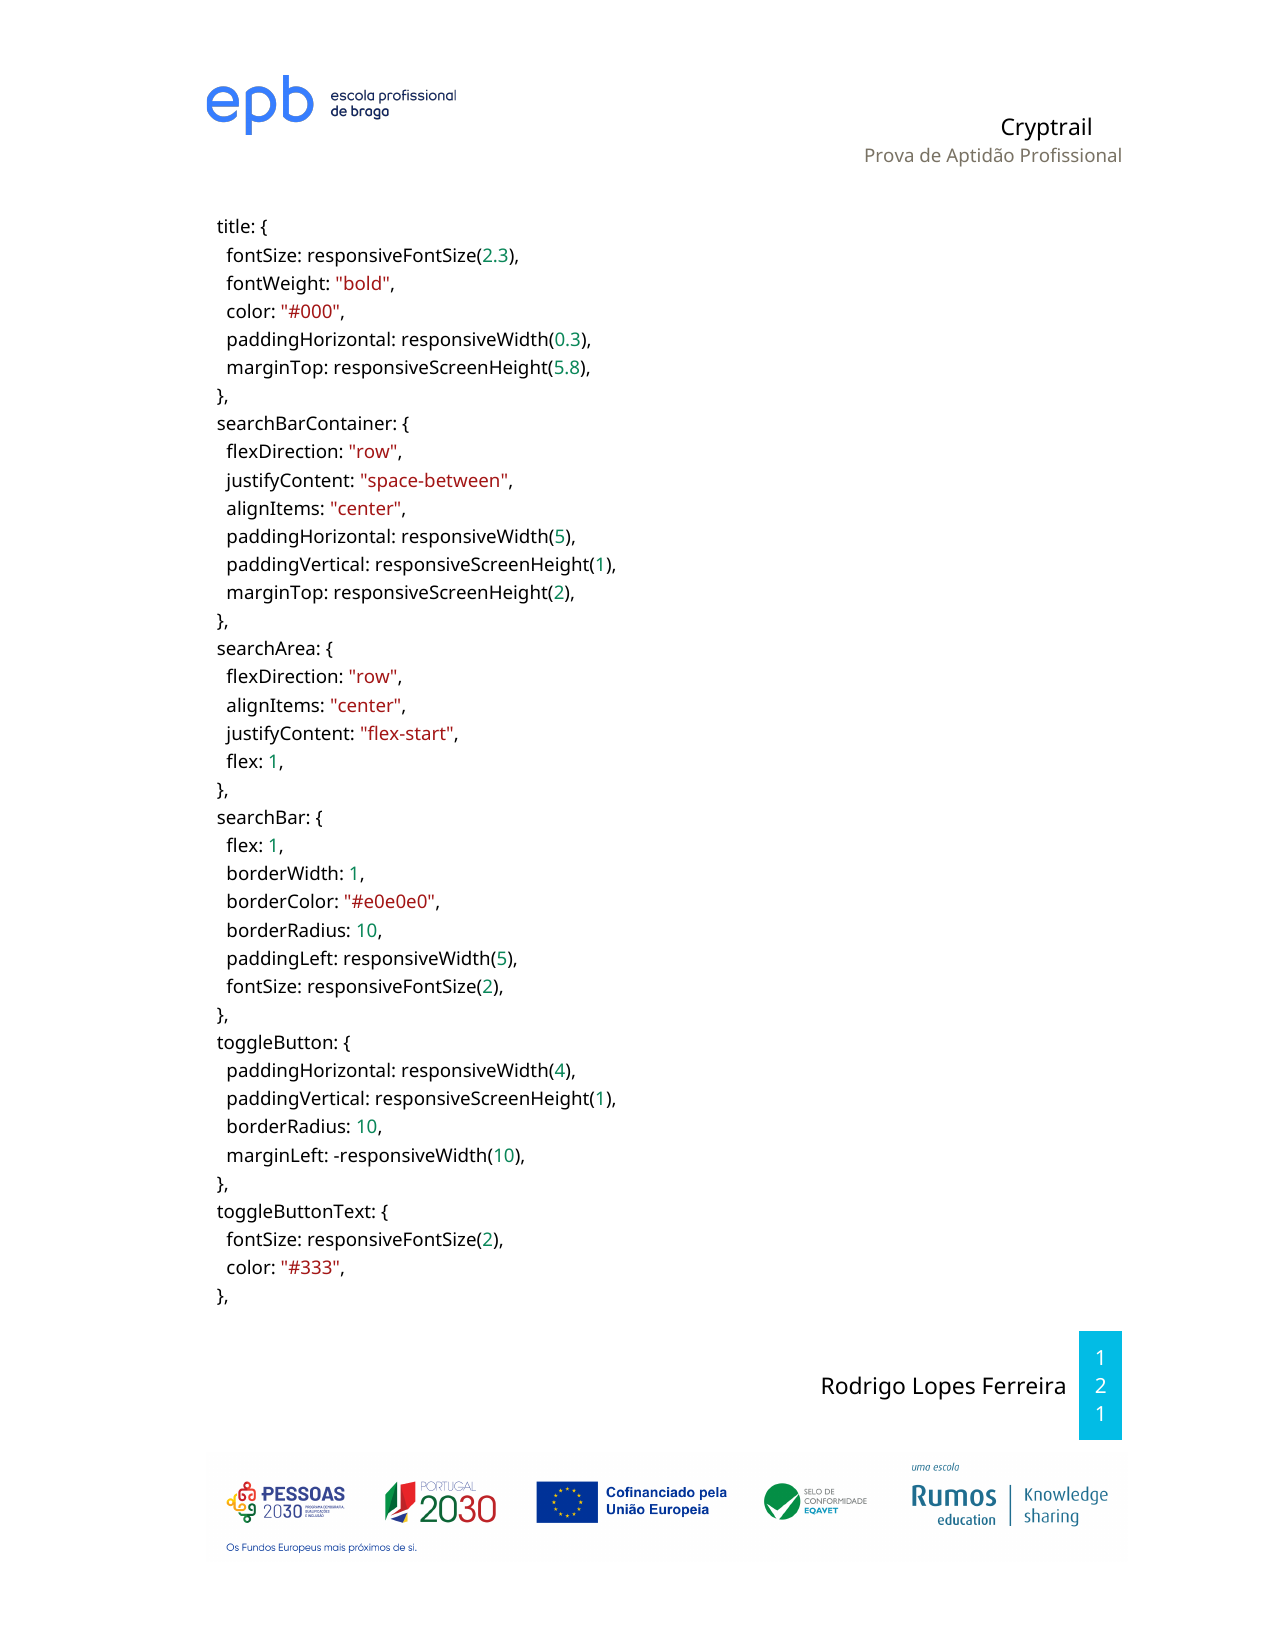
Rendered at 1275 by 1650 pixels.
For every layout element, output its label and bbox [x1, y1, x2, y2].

picture [206, 75, 456, 135]
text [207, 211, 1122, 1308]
picture [206, 1452, 1128, 1562]
